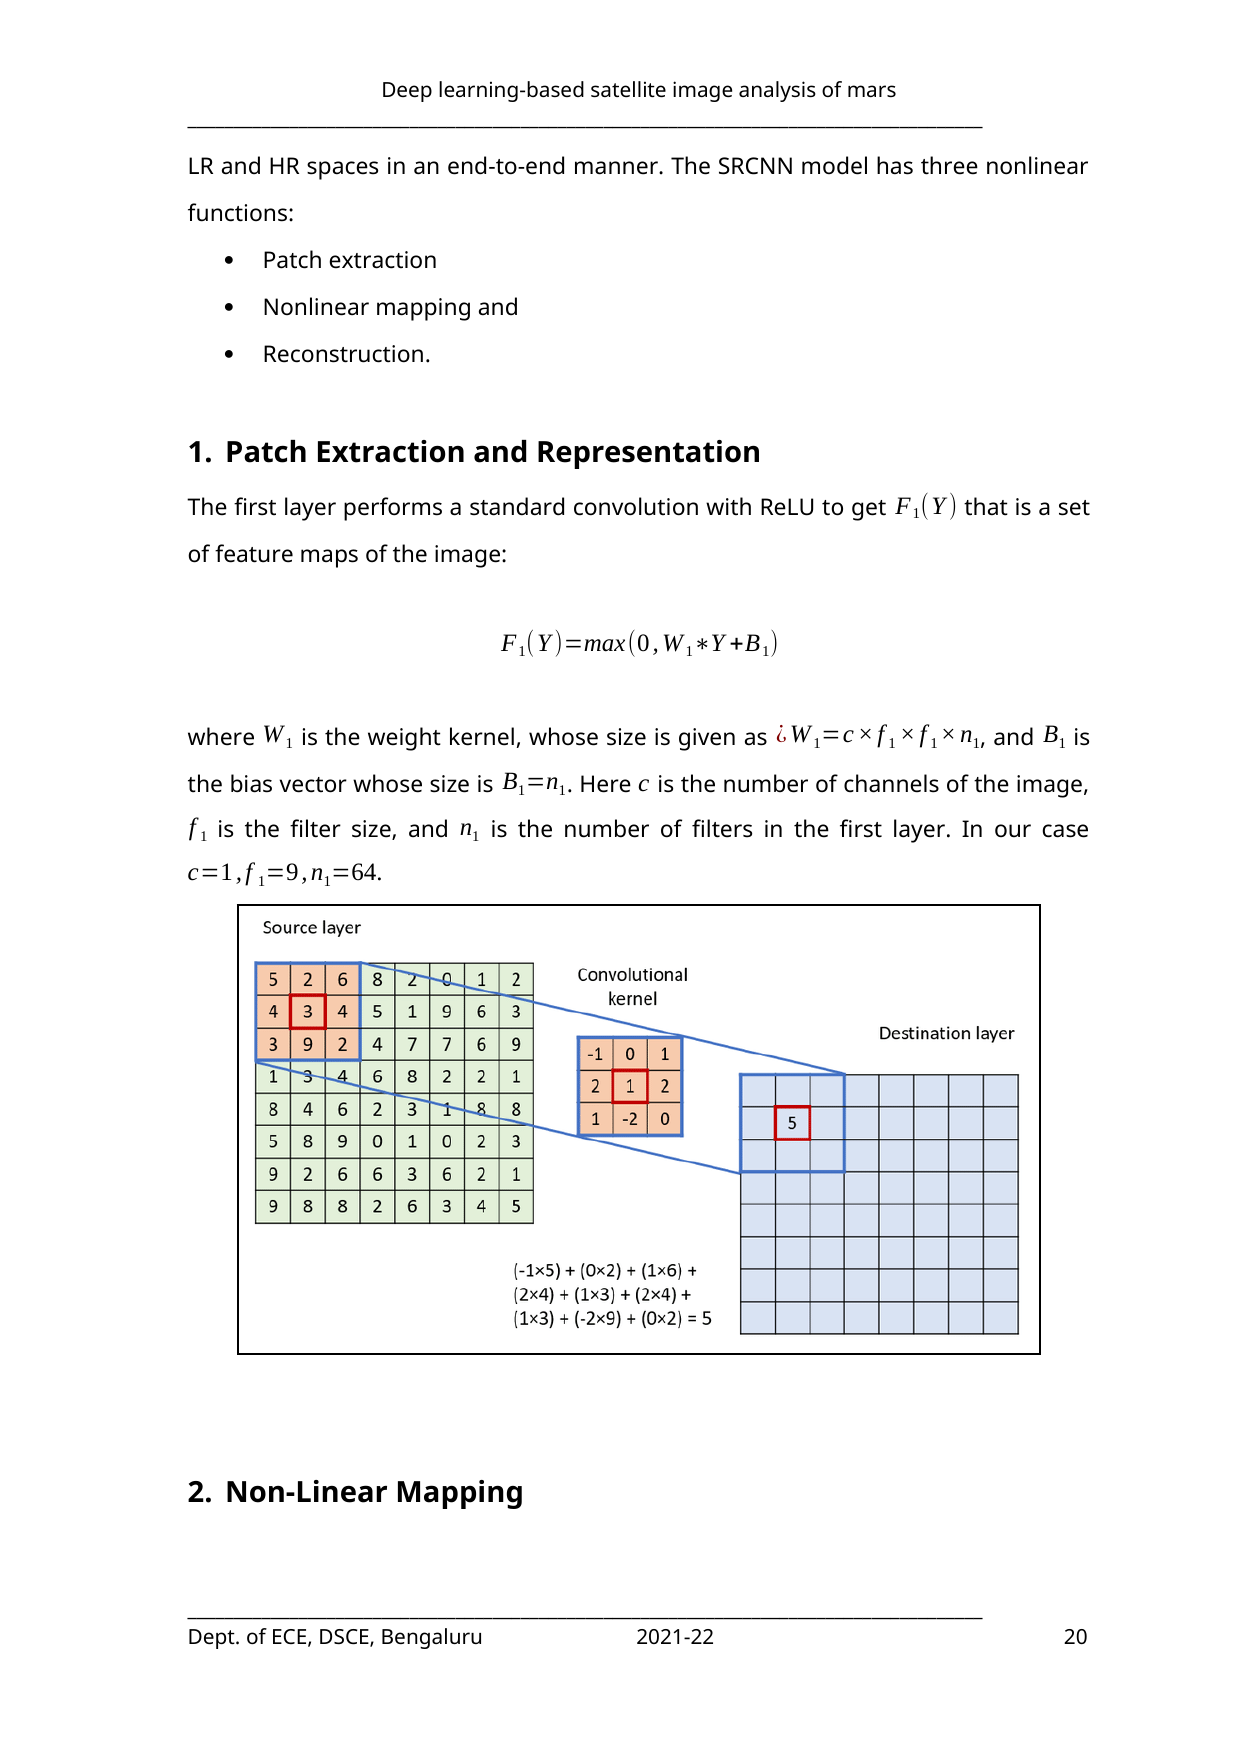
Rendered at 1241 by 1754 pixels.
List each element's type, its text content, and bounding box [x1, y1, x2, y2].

list Reconstruction. [225, 337, 1090, 369]
text The first layer performs a standard convolution with ReLU to get that is a set of feature maps of the image: [187, 491, 1090, 569]
list Patch Extraction and Representation [187, 431, 1090, 471]
list Patch extraction [225, 244, 1090, 275]
list Nonlinear mapping and [225, 291, 1090, 322]
text where is the weight kernel, whose size is given as , and is the bias vector whose size is . Here is the number of channels of the image, is the filter size, and is the number of filters in the first layer. In our case [187, 721, 1090, 890]
picture [239, 906, 1039, 1353]
list Non-Linear Mapping [187, 1472, 1090, 1511]
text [187, 150, 1090, 228]
